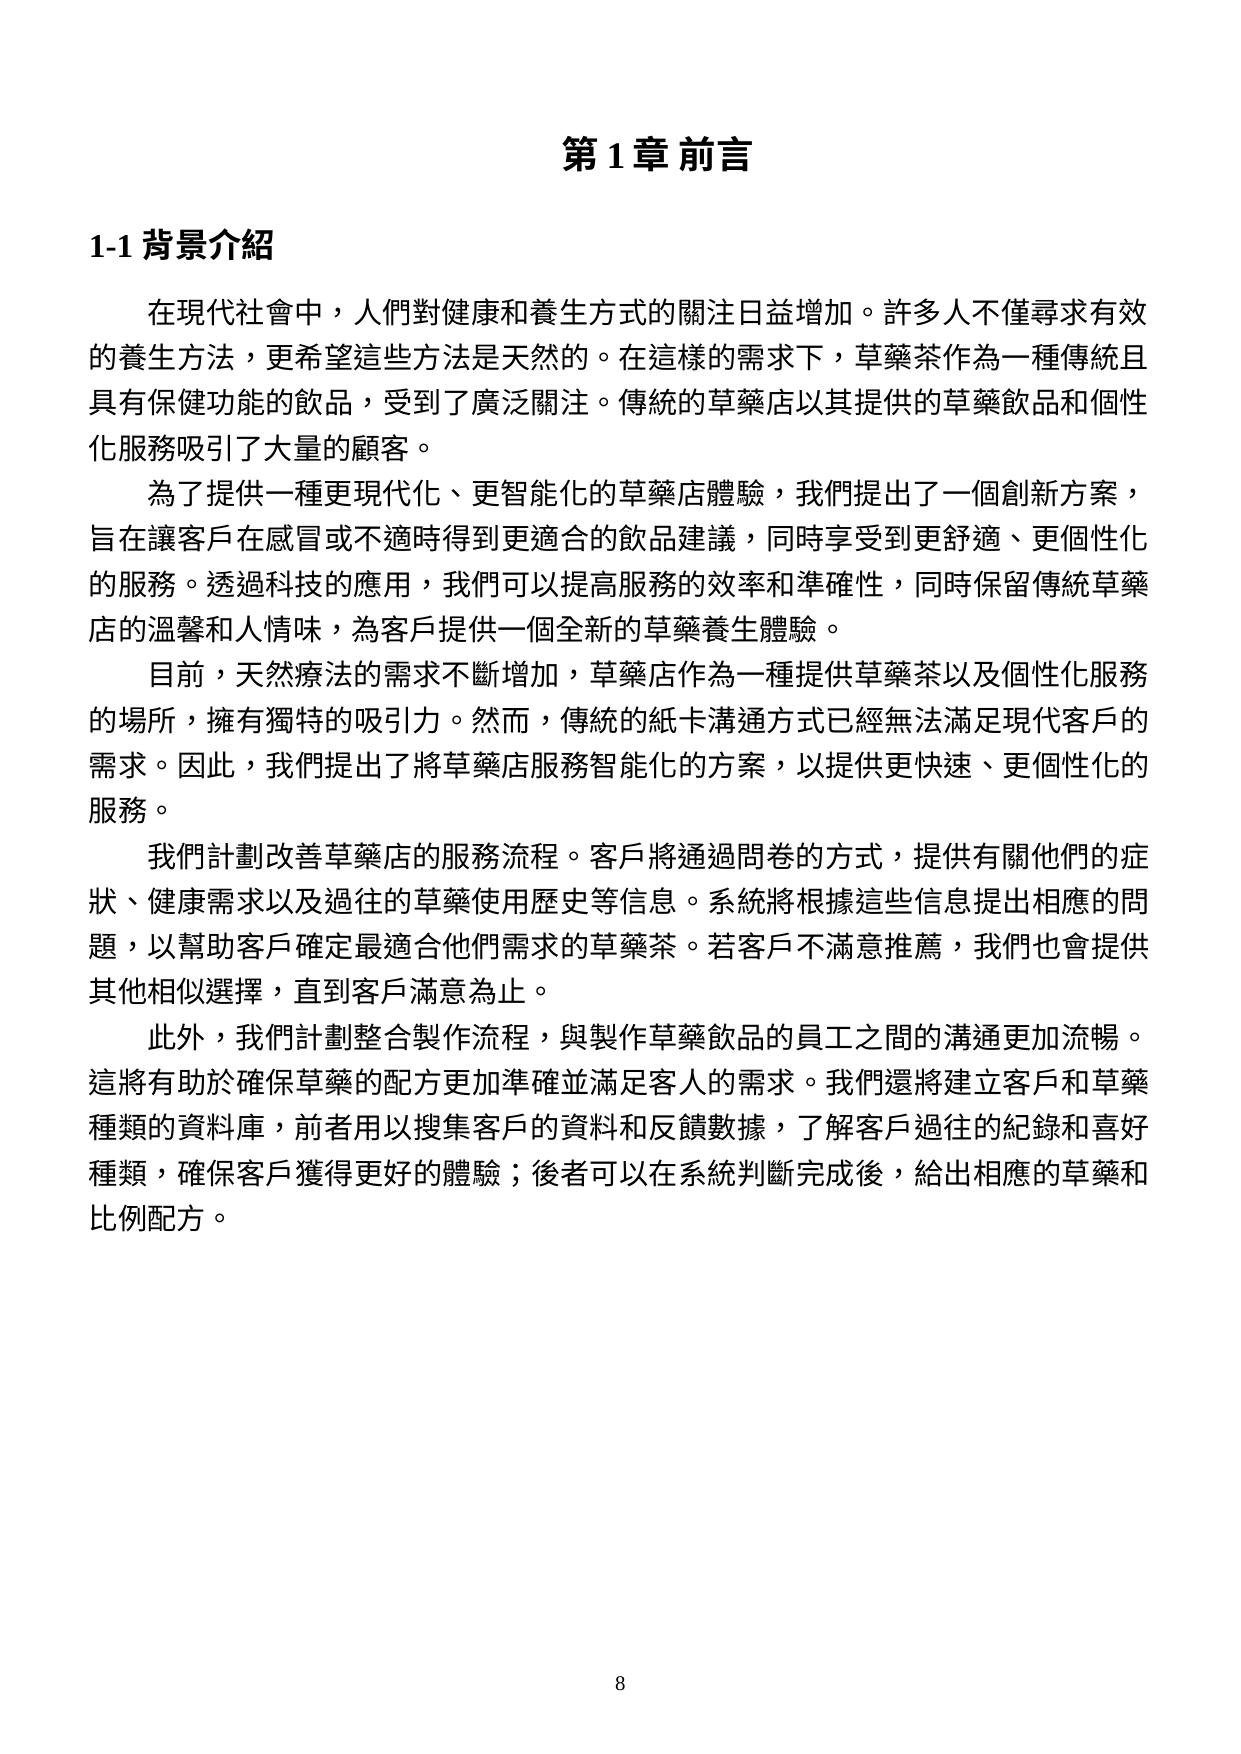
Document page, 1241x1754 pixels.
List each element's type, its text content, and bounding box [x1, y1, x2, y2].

text 此外，我們計劃整合製作流程，與製作草藥飲品的員工之間的溝通更加流暢。這將有助於確保草藥的配方更加準確並滿足客人的需求。我們還將建立客戶和草藥種類的資料庫，前者用以搜集客戶的資料和反饋數據，了解客戶過往的紀錄和喜好種類，確保客戶獲得更好的體驗；後者可以在系統判斷完成後，給出相應的草藥和比例配方。 [89, 1013, 1152, 1239]
text 1-1 背景介紹 [89, 197, 1152, 288]
text 在現代社會中，人們對健康和養生方式的關注日益增加。許多人不僅尋求有效的養生方法，更希望這些方法是天然的。在這樣的需求下，草藥茶作為一種傳統且具有保健功能的飲品，受到了廣泛關注。傳統的草藥店以其提供的草藥飲品和個性化服務吸引了大量的顧客。 [89, 288, 1152, 469]
text 我們計劃改善草藥店的服務流程。客戶將通過問卷的方式，提供有關他們的症狀、健康需求以及過往的草藥使用歷史等信息。系統將根據這些信息提出相應的問題，以幫助客戶確定最適合他們需求的草藥茶。若客戶不滿意推薦，我們也會提供其他相似選擇，直到客戶滿意為止。 [89, 832, 1152, 1013]
text 為了提供一種更現代化、更智能化的草藥店體驗，我們提出了一個創新方案，旨在讓客戶在感冒或不適時得到更適合的飲品建議，同時享受到更舒適、更個性化的服務。透過科技的應用，我們可以提高服務的效率和準確性，同時保留傳統草藥店的溫馨和人情味，為客戶提供一個全新的草藥養生體驗。 [89, 469, 1152, 650]
text 目前，天然療法的需求不斷增加，草藥店作為一種提供草藥茶以及個性化服務的場所，擁有獨特的吸引力。然而，傳統的紙卡溝通方式已經無法滿足現代客戶的需求。因此，我們提出了將草藥店服務智能化的方案，以提供更快速、更個性化的服務。 [89, 650, 1152, 832]
text 第1章 前言 [164, 107, 1152, 197]
